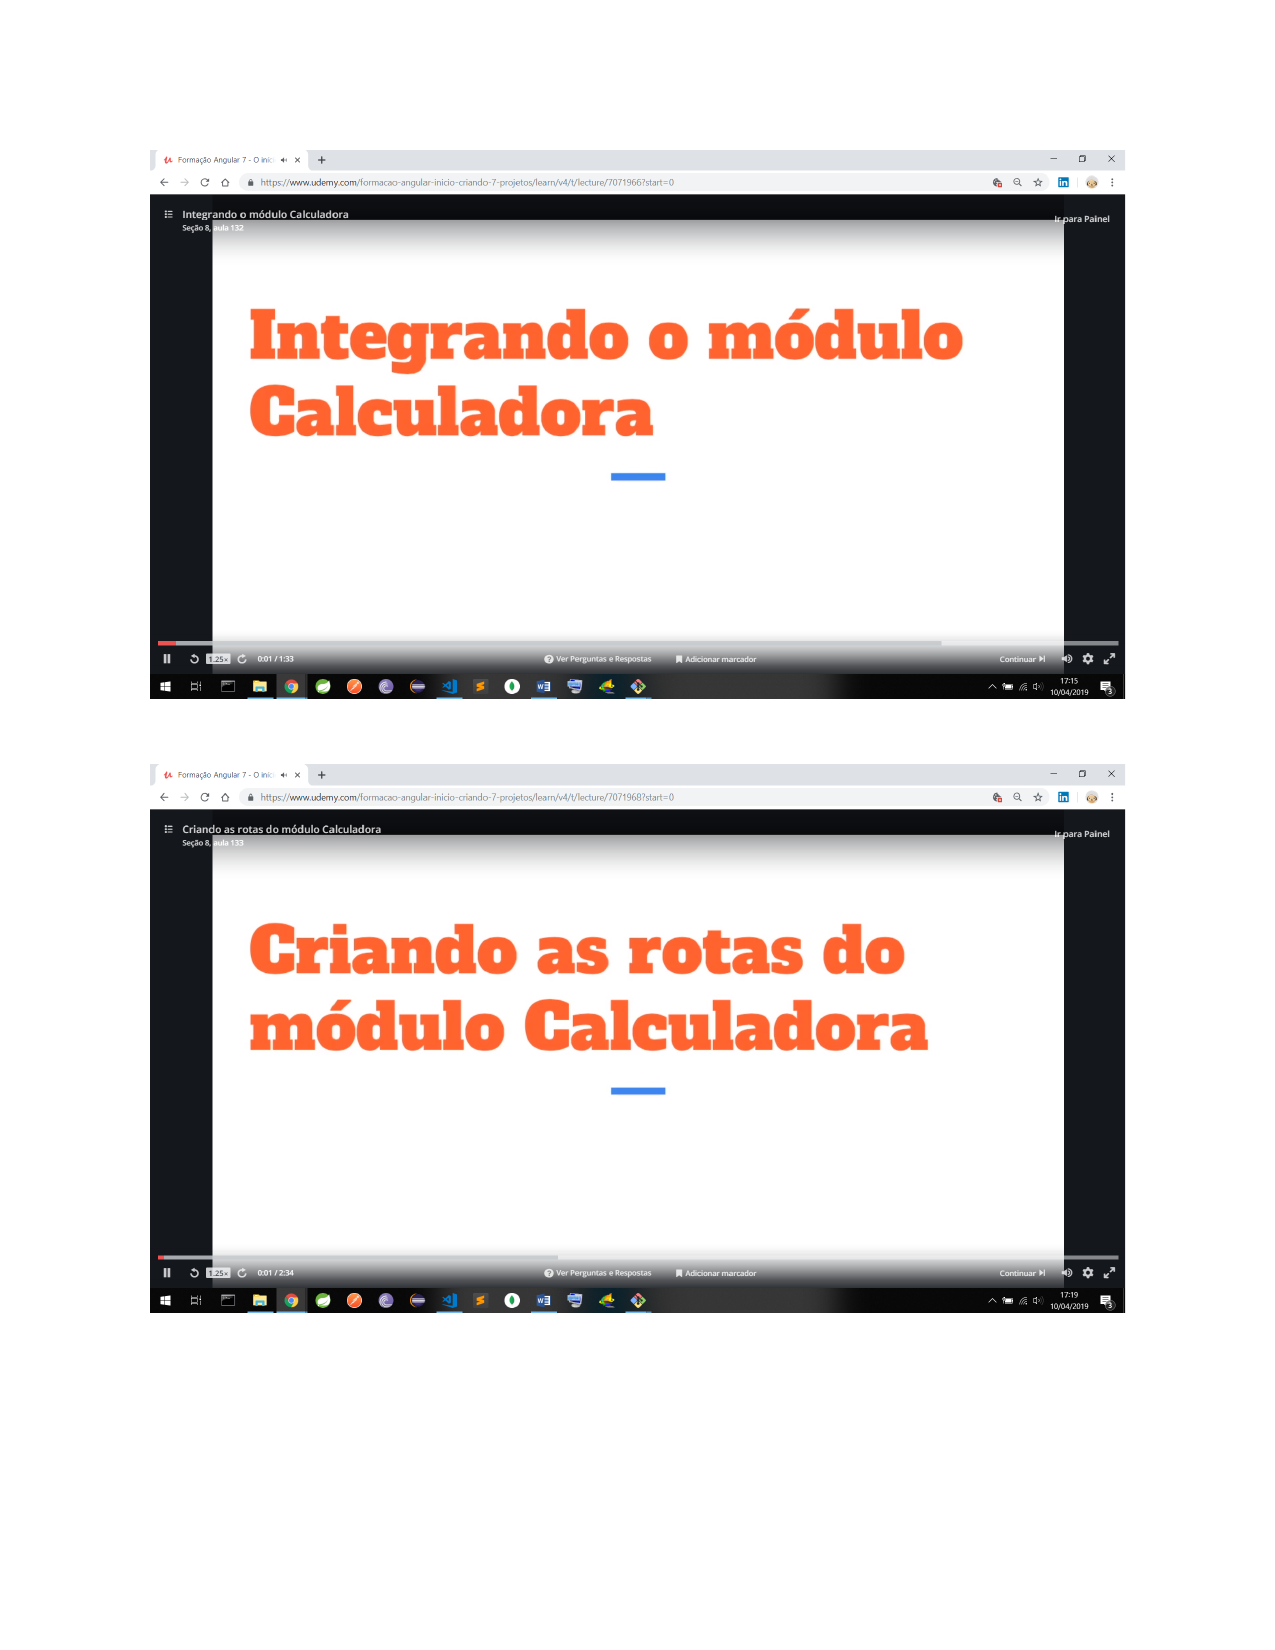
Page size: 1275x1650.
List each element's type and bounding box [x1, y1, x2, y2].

picture [150, 764, 1125, 1313]
picture [150, 150, 1125, 699]
